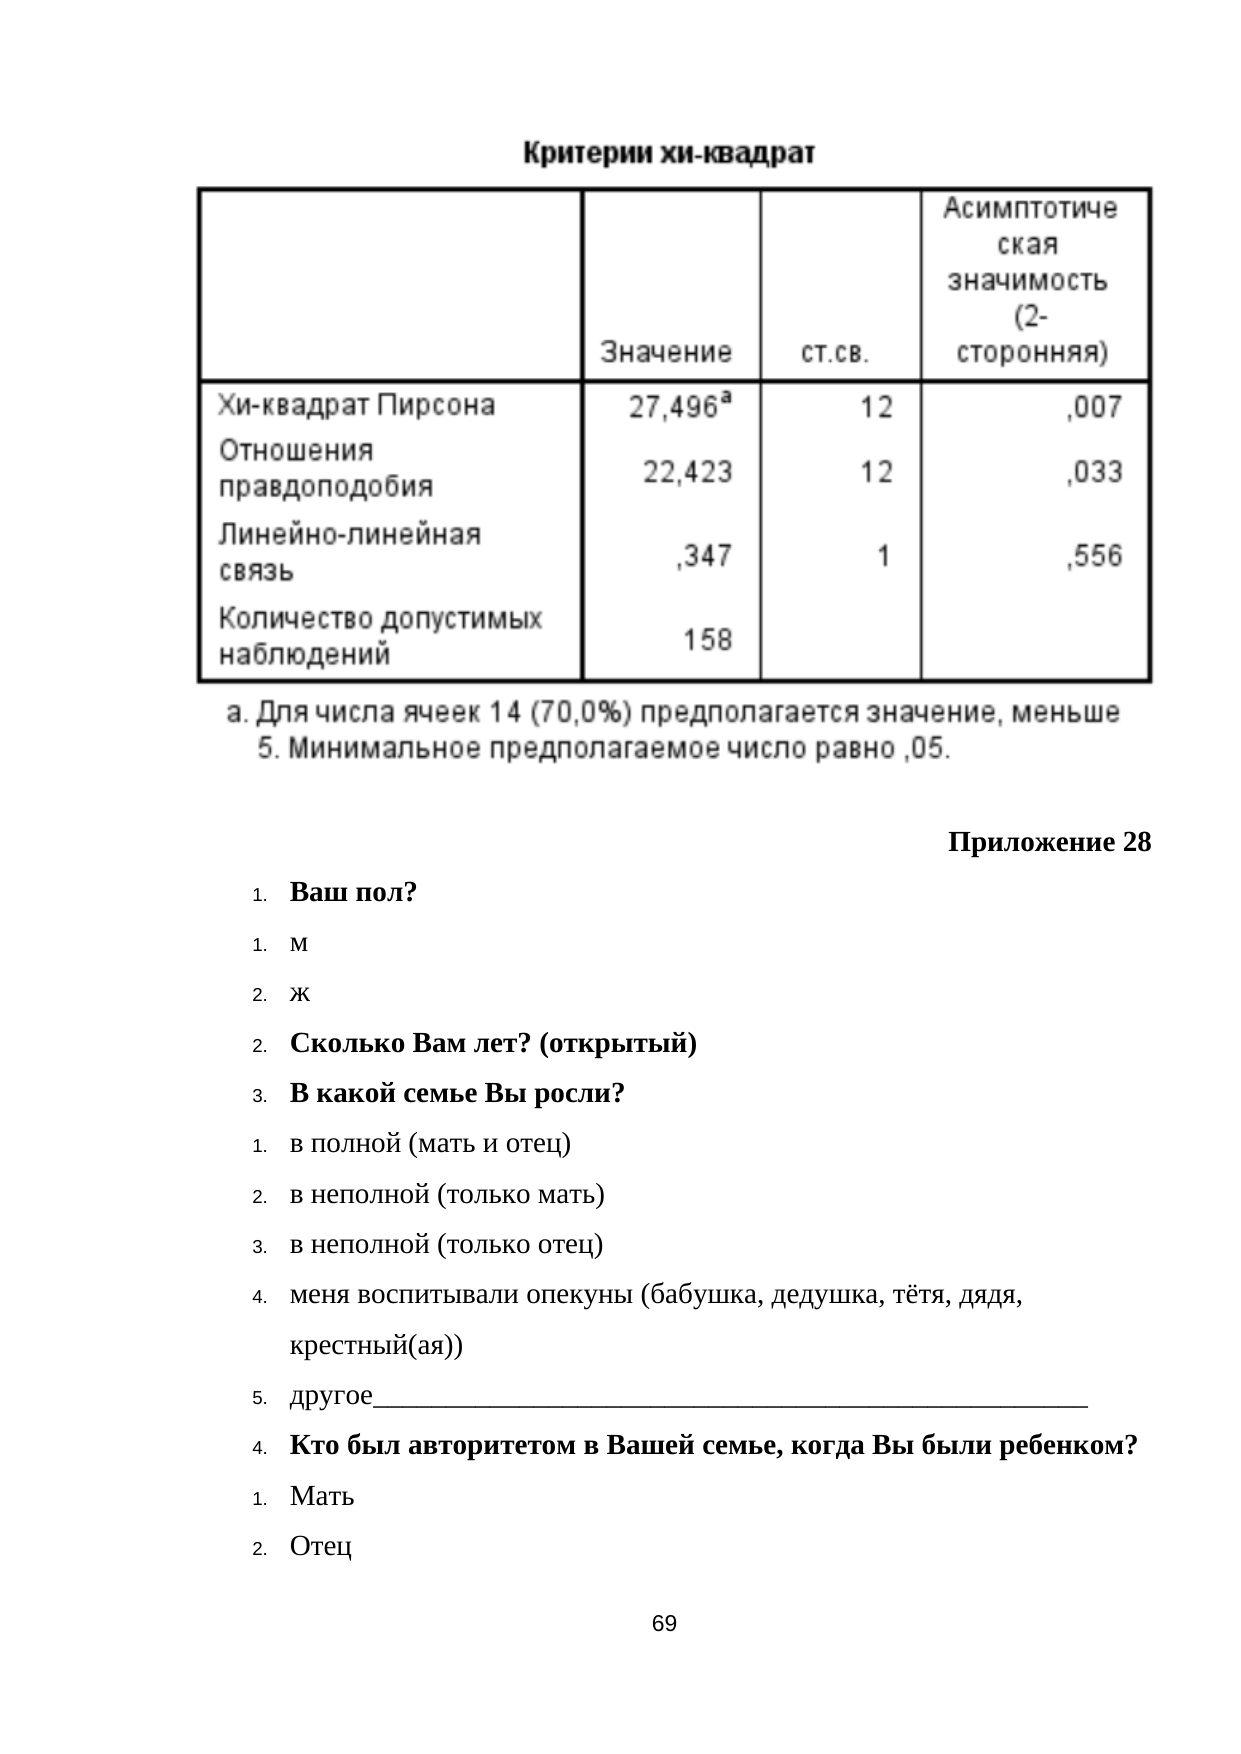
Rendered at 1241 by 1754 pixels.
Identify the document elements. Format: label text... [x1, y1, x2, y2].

list Мать [252, 1478, 1152, 1511]
list м [252, 924, 1152, 958]
picture [177, 118, 1186, 811]
list Ваш пол? [252, 874, 1152, 907]
text Приложение 28 [177, 824, 1152, 857]
list Кто был авторитетом в Вашей семье, когда Вы были ребенком? [252, 1427, 1152, 1461]
list в неполной (только мать) [252, 1176, 1152, 1209]
list ж [252, 974, 1152, 1008]
list другое_________________________________________________ [252, 1377, 1152, 1411]
list В какой семье Вы росли? [252, 1075, 1152, 1109]
list меня воспитывали опекуны (бабушка, дедушка, тётя, дядя, крестный(ая)) [252, 1276, 1152, 1360]
list в неполной (только отец) [252, 1226, 1152, 1260]
list в полной (мать и отец) [252, 1126, 1152, 1159]
list Сколько Вам лет? (открытый) [252, 1025, 1152, 1058]
list Отец [252, 1528, 1152, 1562]
